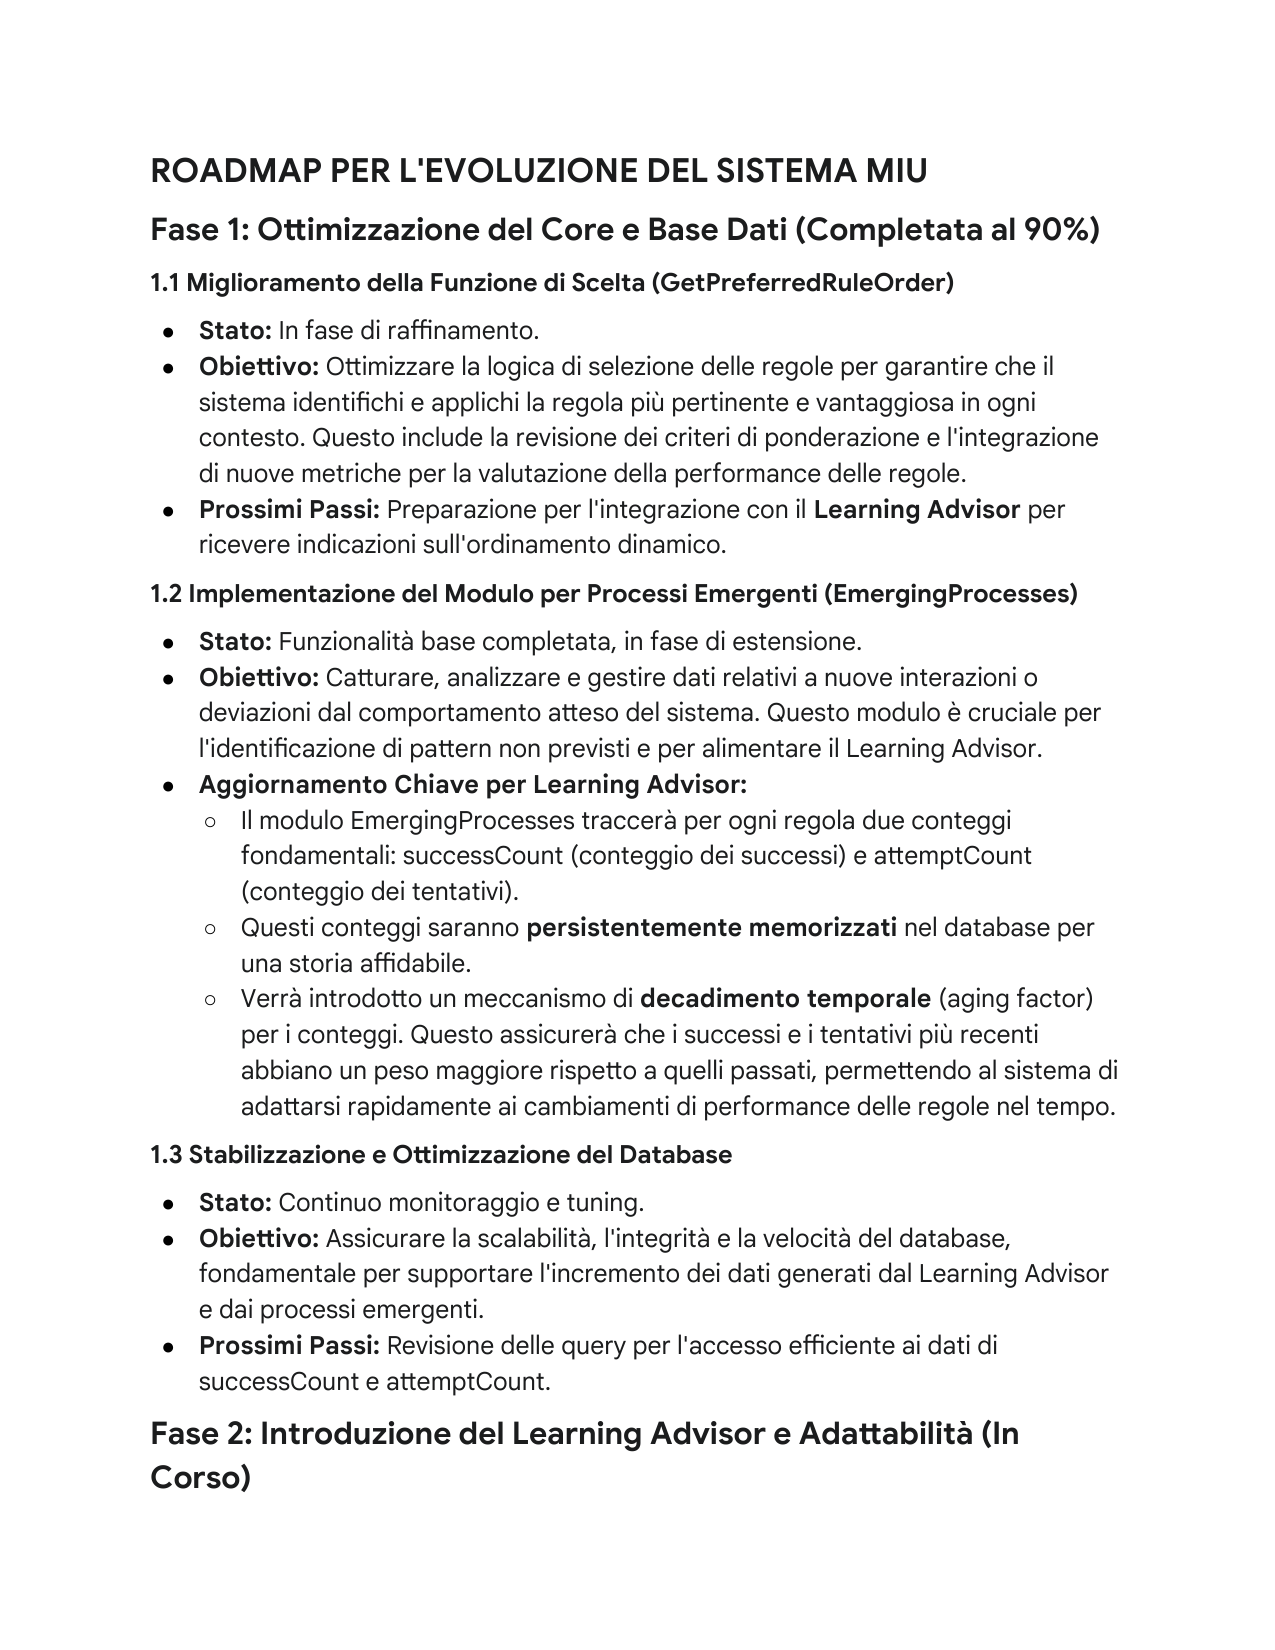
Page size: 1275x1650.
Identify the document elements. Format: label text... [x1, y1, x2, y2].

subtitle Fase 1: Ottimizzazione del Core e Base Dati (Completata al 90%) [150, 210, 1125, 249]
list Stato: In fase di raffinamento. [161, 315, 1125, 347]
list Verrà introdotto un meccanismo di decadimento temporale (aging factor) per i conteggi. Questo assicurerà che i successi e i tentativi più recenti abbiano un peso maggiore rispetto a quelli passati, permettendo al sistema di adattarsi rapidamente ai cambiamenti di performance delle regole nel tempo. [203, 983, 1125, 1122]
list Stato: Funzionalità base completata, in fase di estensione. [161, 626, 1125, 658]
subtitle Fase 2: Introduzione del Learning Advisor e Adattabilità (In Corso) [150, 1414, 1125, 1498]
list Prossimi Passi: Revisione delle query per l'accesso efficiente ai dati di successCount e attemptCount. [161, 1330, 1125, 1397]
list Obiettivo: Ottimizzare la logica di selezione delle regole per garantire che il sistema identifichi e applichi la regola più pertinente e vantaggiosa in ogni contesto. Questo include la revisione dei criteri di ponderazione e l'integrazione di nuove metriche per la valutazione della performance delle regole. [161, 351, 1125, 490]
list Obiettivo: Catturare, analizzare e gestire dati relativi a nuove interazioni o deviazioni dal comportamento atteso del sistema. Questo modulo è cruciale per l'identificazione di pattern non previsti e per alimentare il Learning Advisor. [161, 662, 1125, 765]
list Questi conteggi saranno persistentemente memorizzati nel database per una storia affidabile. [203, 912, 1125, 979]
list Stato: Continuo monitoraggio e tuning. [161, 1187, 1125, 1218]
subtitle 1.3 Stabilizzazione e Ottimizzazione del Database [150, 1139, 1125, 1170]
subtitle ROADMAP PER L'EVOLUZIONE DEL SISTEMA MIU [150, 150, 1125, 192]
list Il modulo EmergingProcesses traccerà per ogni regola due conteggi fondamentali: successCount (conteggio dei successi) e attemptCount (conteggio dei tentativi). [203, 805, 1125, 908]
list Prossimi Passi: Preparazione per l'integrazione con il Learning Advisor per ricevere indicazioni sull'ordinamento dinamico. [161, 494, 1125, 561]
list Obiettivo: Assicurare la scalabilità, l'integrità e la velocità del database, fondamentale per supportare l'incremento dei dati generati dal Learning Advisor e dai processi emergenti. [161, 1223, 1125, 1326]
subtitle 1.2 Implementazione del Modulo per Processi Emergenti (EmergingProcesses) [150, 578, 1125, 609]
list Aggiornamento Chiave per Learning Advisor: [161, 769, 1125, 801]
subtitle 1.1 Miglioramento della Funzione di Scelta (GetPreferredRuleOrder) [150, 267, 1125, 298]
